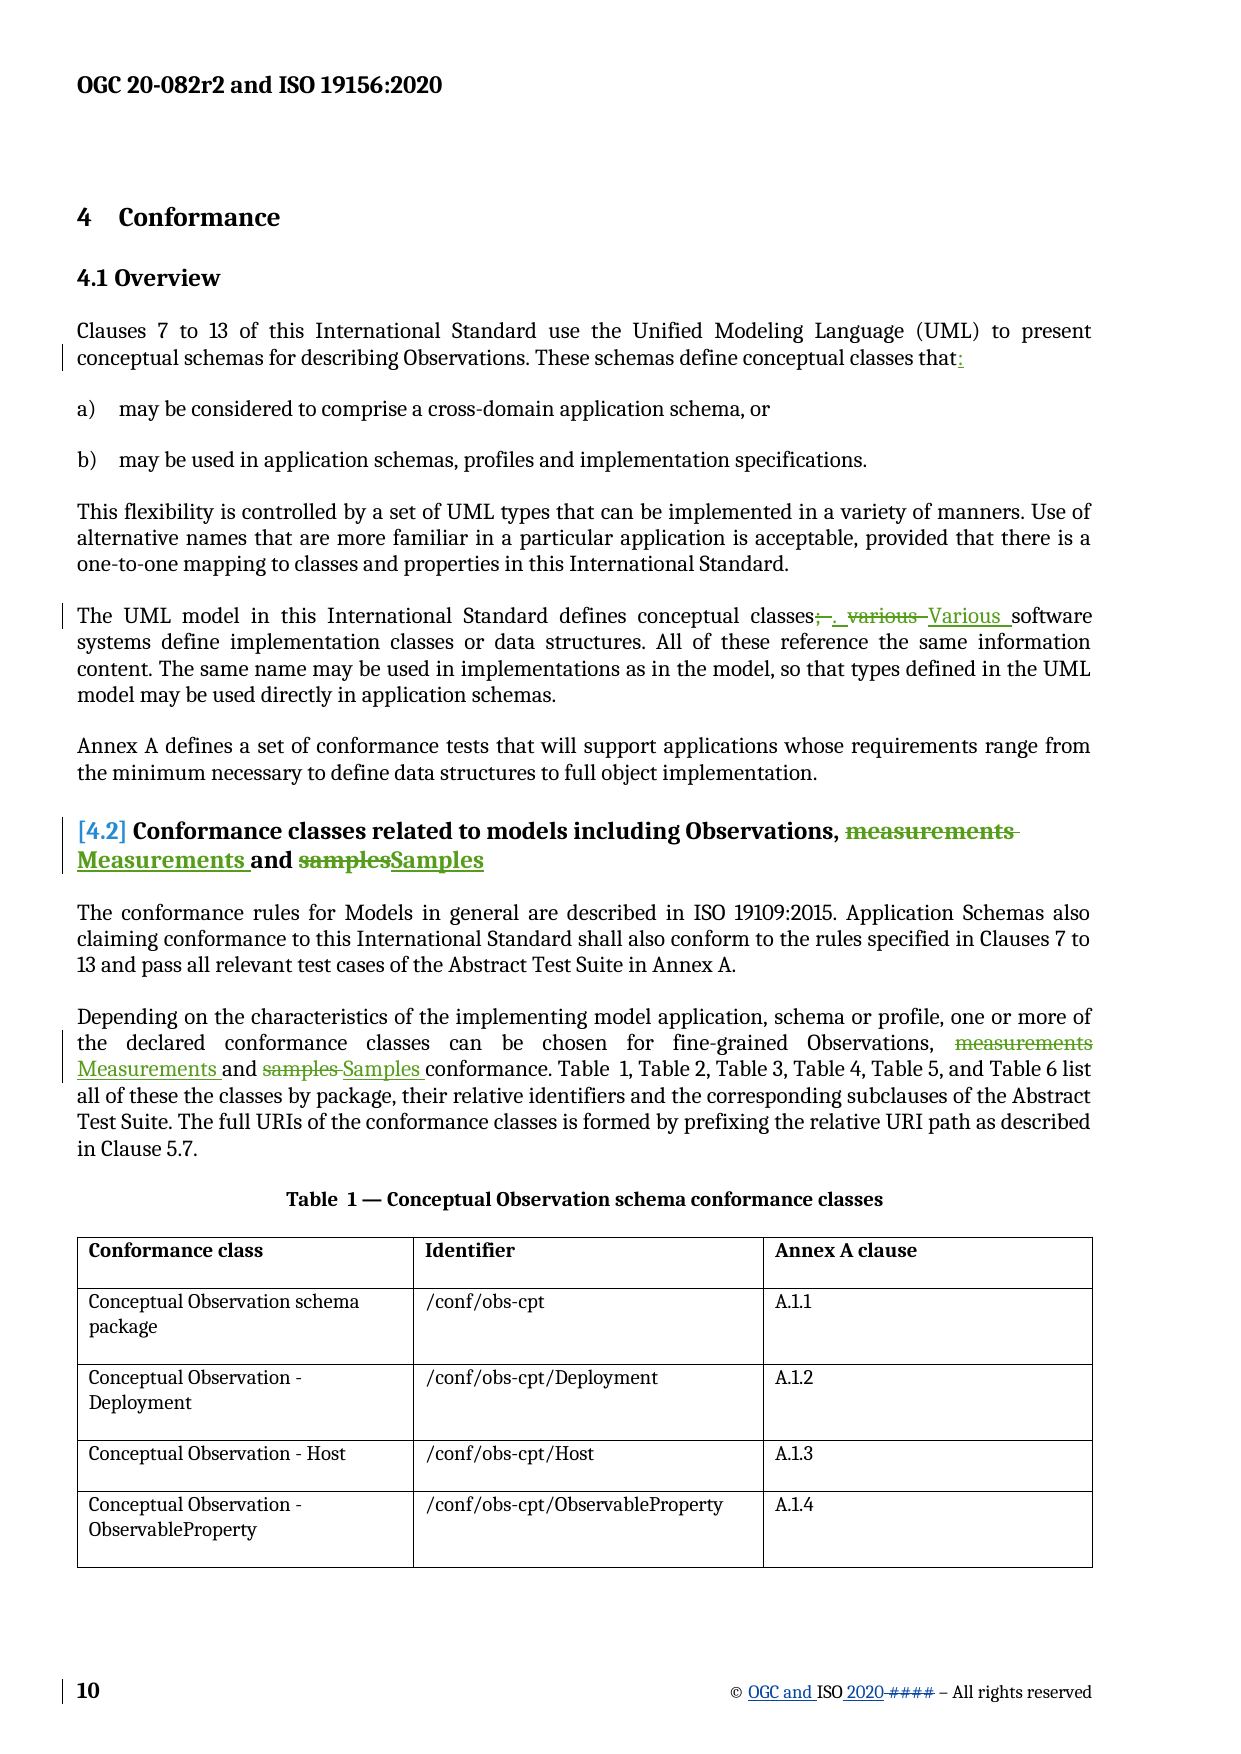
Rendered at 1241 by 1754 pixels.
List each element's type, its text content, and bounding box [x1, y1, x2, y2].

text Depending on the characteristics of the implementing model application, schema or profile, one or more of the declared conformance classes can be chosen for fine-grained Observations, and conformance. Table 1, Table 2, Table 3, Table 4, Table 5, and Table 6 list all of these the classes by package, their relative identifiers and the corresponding subclauses of the Abstract Test Suite. The full URIs of the conformance classes is formed by prefixing the relative URI path as described in Clause 5.7. [77, 1003, 1092, 1162]
text The UML model in this International Standard defines conceptual classessoftware systems define implementation classes or data structures. All of these reference the same information content. The same name may be used in implementations as in the model, so that types defined in the UML model may be used directly in application schemas. [77, 603, 1092, 708]
table_cell Conceptual Observation - Deployment [78, 1365, 413, 1440]
subtitle Overview [77, 264, 1092, 293]
table_cell A.1.3 [764, 1441, 1092, 1491]
table_cell A.1.1 [764, 1289, 1092, 1364]
table_cell /conf/obs-cpt [414, 1289, 763, 1364]
text The conformance rules for Models in general are described in ISO 19109:2015. Application Schemas also claiming conformance to this International Standard shall also conform to the rules specified in Clauses 7 to 13 and pass all relevant test cases of the Abstract Test Suite in Annex A. [77, 899, 1092, 978]
subtitle Conformance [77, 202, 1092, 233]
table_header Identifier [414, 1238, 763, 1288]
text Annex A defines a set of conformance tests that will support applications whose requirements range from the minimum necessary to define data structures to full object implementation. [77, 733, 1092, 786]
table_cell /conf/obs-cpt/ObservableProperty [414, 1492, 763, 1567]
table_cell Conceptual Observation schema package [78, 1289, 413, 1364]
table_cell Conceptual Observation - Host [78, 1441, 413, 1491]
text Clauses 7 to 13 of this International Standard use the Unified Modeling Language (UML) to present conceptual schemas for describing Observations. These schemas define conceptual classes that [77, 318, 1092, 371]
text b) may be used in application schemas, profiles and implementation specifications. [77, 447, 1092, 473]
table_cell /conf/obs-cpt/Host [414, 1441, 763, 1491]
table_header Annex A clause [764, 1238, 1092, 1288]
table_cell Conceptual Observation - ObservableProperty [78, 1492, 413, 1567]
text Table 1 — Conceptual Observation schema conformance classes [77, 1187, 1092, 1212]
table_cell A.1.4 [764, 1492, 1092, 1567]
text This flexibility is controlled by a set of UML types that can be implemented in a variety of manners. Use of alternative names that are more familiar in a particular application is acceptable, provided that there is a one-to-one mapping to classes and properties in this International Standard. [77, 498, 1092, 578]
table_cell A.1.2 [764, 1365, 1092, 1440]
subtitle Conformance classes related to models including Observations, and [77, 817, 1092, 874]
table_cell /conf/obs-cpt/Deployment [414, 1365, 763, 1440]
text a) may be considered to comprise a cross-domain application schema, or [77, 396, 1092, 422]
table_header Conformance class [78, 1238, 413, 1288]
